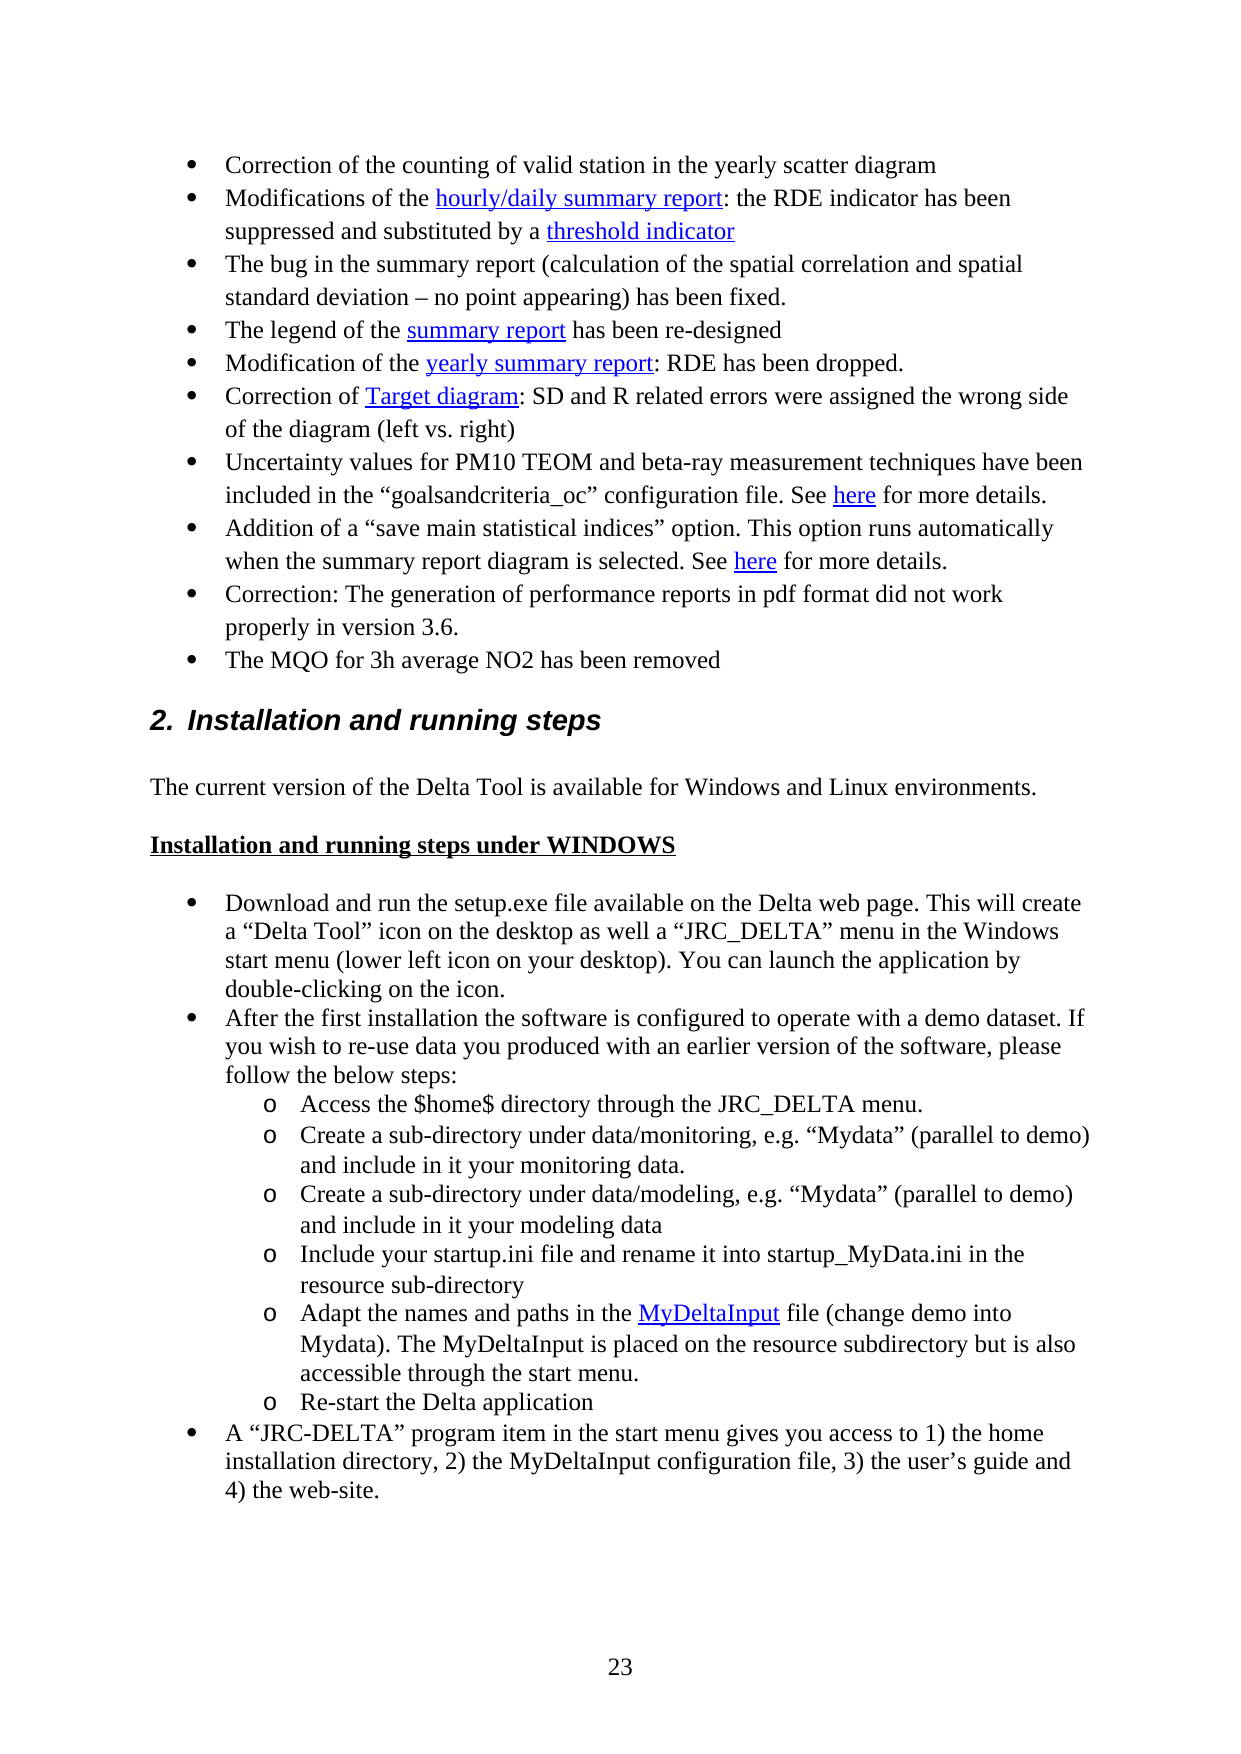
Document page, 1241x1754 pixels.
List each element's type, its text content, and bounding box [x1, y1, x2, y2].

subtitle Installation and running steps [150, 703, 1090, 737]
list The MQO for 3h average NO2 has been removed [187, 645, 1090, 674]
list Correction: The generation of performance reports in pdf format did not work properly in version 3.6. [187, 579, 1090, 641]
list Access the $home$ directory through the JRC_DELTA menu. [262, 1147, 1090, 1178]
list Adapt the names and paths in the MyDeltaInput file (change demo into Mydata). The MyDeltaInput is placed on the resource subdirectory but is also accessible through the start menu. [262, 1473, 1090, 1562]
list Modifications of the hourly/daily summary report: the RDE indicator has been suppressed and substituted by a threshold indicator [187, 183, 1090, 245]
list Addition of a “save main statistical indices” option. This option runs automatically when the summary report diagram is selected. See here for more details. [187, 513, 1090, 575]
list Include your startup.ini file and rename it into startup_MyData.ini in the resource sub-directory [262, 1385, 1090, 1444]
list The bug in the summary report (calculation of the spatial correlation and spatial standard deviation – no point appearing) has been fixed. [187, 249, 1090, 311]
list The legend of the summary report has been re-designed [187, 315, 1090, 344]
list Download and run the setup.exe file available on the Delta web page. This will create a “Delta Tool” icon on the desktop as well a “JRC_DELTA” menu in the Windows start menu (lower left icon on your desktop). You can launch the application by double-clicking on the icon. [187, 888, 1090, 1003]
text Installation and running steps under WINDOWS [150, 830, 1090, 858]
list Modification of the yearly summary report: RDE has been dropped. [187, 348, 1090, 377]
list Correction of the counting of valid station in the yearly scatter diagram [187, 150, 1090, 179]
list Correction of Target diagram: SD and R related errors were assigned the wrong side of the diagram (left vs. right) [187, 381, 1090, 443]
list Create a sub-directory under data/monitoring, e.g. “Mydata” (parallel to demo) and include in it your monitoring data. [262, 1207, 1090, 1267]
text The current version of the Delta Tool is available for Windows and Linux environments. [150, 772, 1090, 801]
list Create a sub-directory under data/modeling, e.g. “Mydata” (parallel to demo) and include in it your modeling data [262, 1296, 1090, 1356]
list Uncertainty values for PM10 TEOM and beta-ray measurement techniques have been included in the “goalsandcriteria_oc” configuration file. See here for more details. [187, 447, 1090, 509]
list After the first installation the software is configured to operate with a demo dataset. If you wish to re-use data you produced with an earlier version of the software, please follow the below steps: [187, 1032, 1090, 1118]
